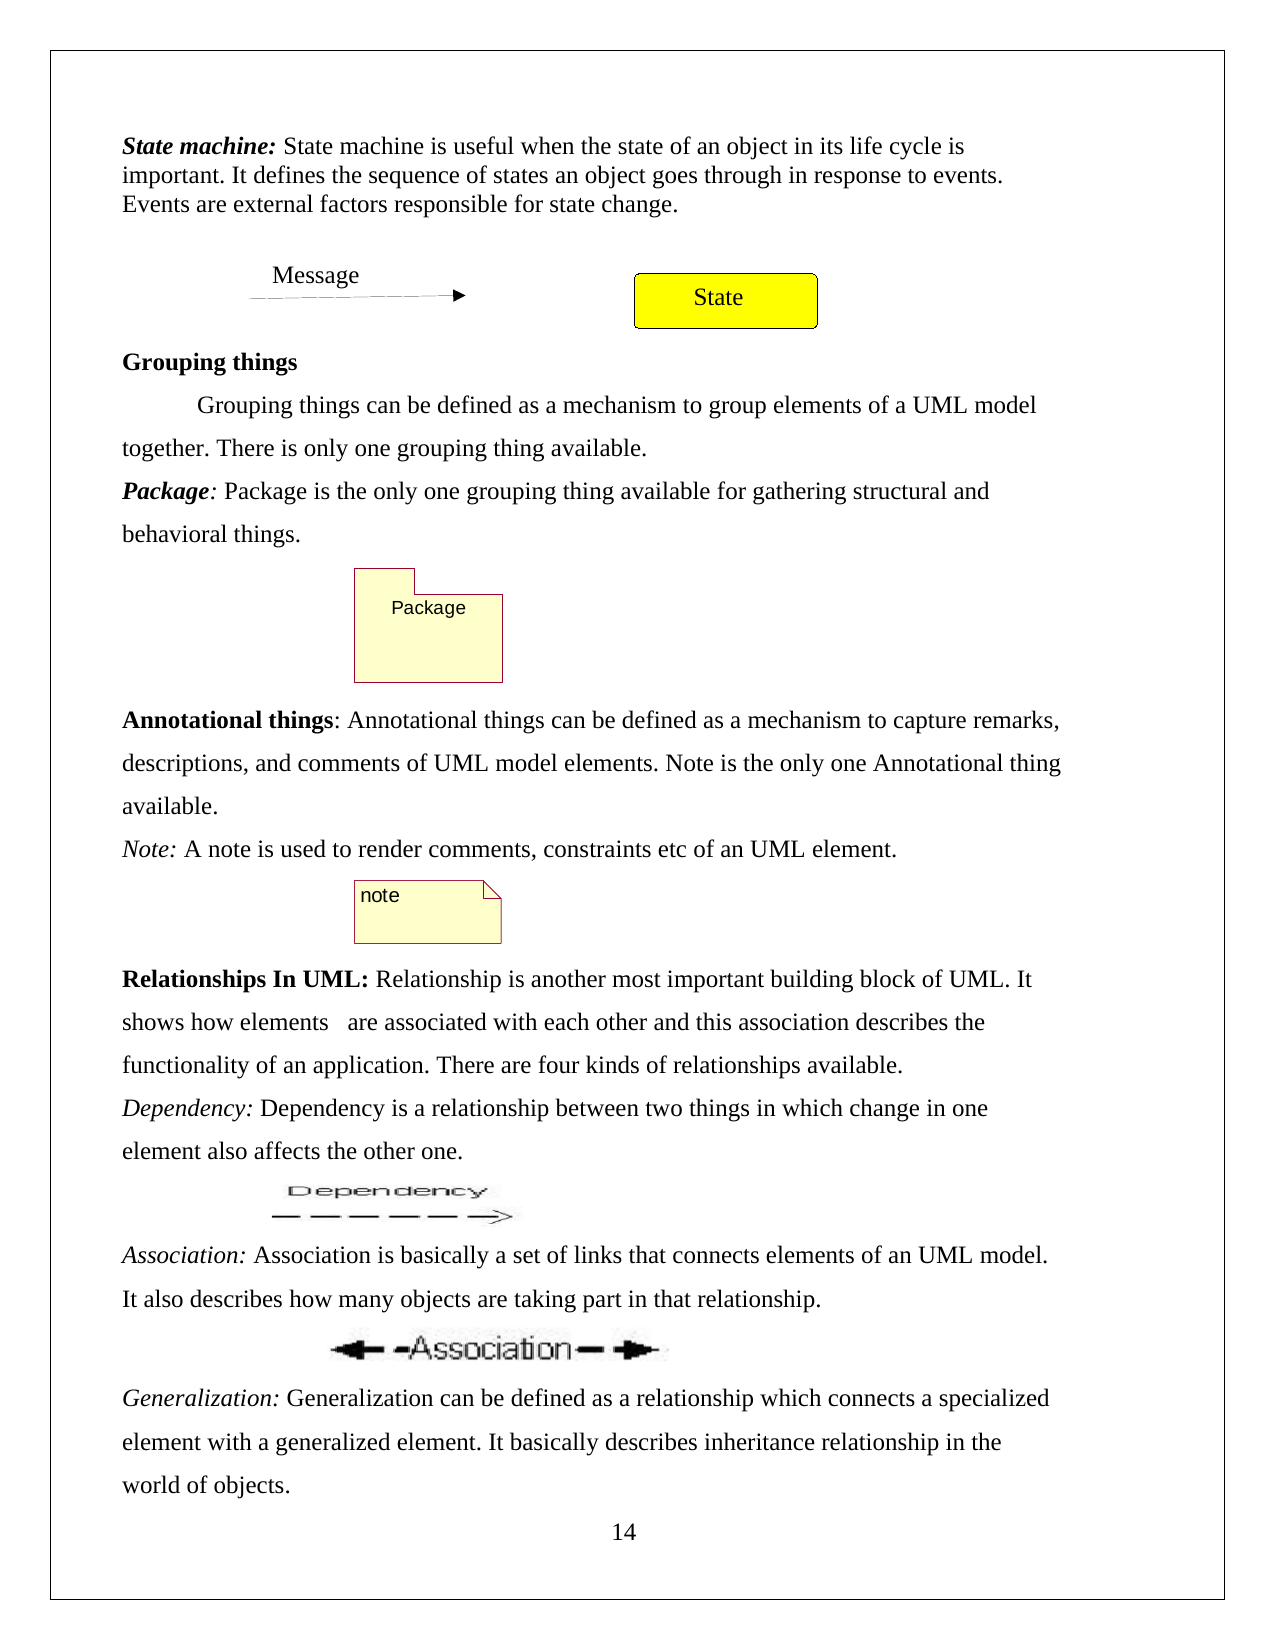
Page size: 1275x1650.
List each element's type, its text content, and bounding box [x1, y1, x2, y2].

text Grouping things can be defined as a mechanism to group elements of a UML model together. There is only one grouping thing available. [122, 390, 1062, 462]
text Note: A note is used to render comments, constraints etc of an UML element. [122, 834, 1062, 863]
text Generalization: Generalization can be defined as a relationship which connects a specialized element with a generalized element. It basically describes inheritance relationship in the world of objects. [122, 1383, 1062, 1498]
text Dependency: Dependency is a relationship between two things in which change in one element also affects the other one. [122, 1093, 1062, 1165]
text Annotational things: Annotational things can be defined as a mechanism to capture remarks, descriptions, and comments of UML model elements. Note is the only one Annotational thing available. [122, 705, 1062, 820]
text Message [197, 261, 1062, 289]
picture [271, 1179, 525, 1227]
picture [321, 1326, 669, 1369]
text Package: Package is the only one grouping thing available for gathering structural and behavioral things. [122, 476, 1062, 548]
text State machine: State machine is useful when the state of an object in its life cycle is important. It defines the sequence of states an object goes through in response to events. Events are external factors responsible for state change. [122, 131, 1062, 217]
text Grouping things [122, 347, 1062, 376]
text Relationships In UML: Relationship is another most important building block of UML. It shows how elements are associated with each other and this association describes the functionality of an application. There are four kinds of relationships available. [122, 964, 1062, 1079]
text Association: Association is basically a set of links that connects elements of an UML model. It also describes how many objects are taking part in that relationship. [122, 1241, 1062, 1312]
